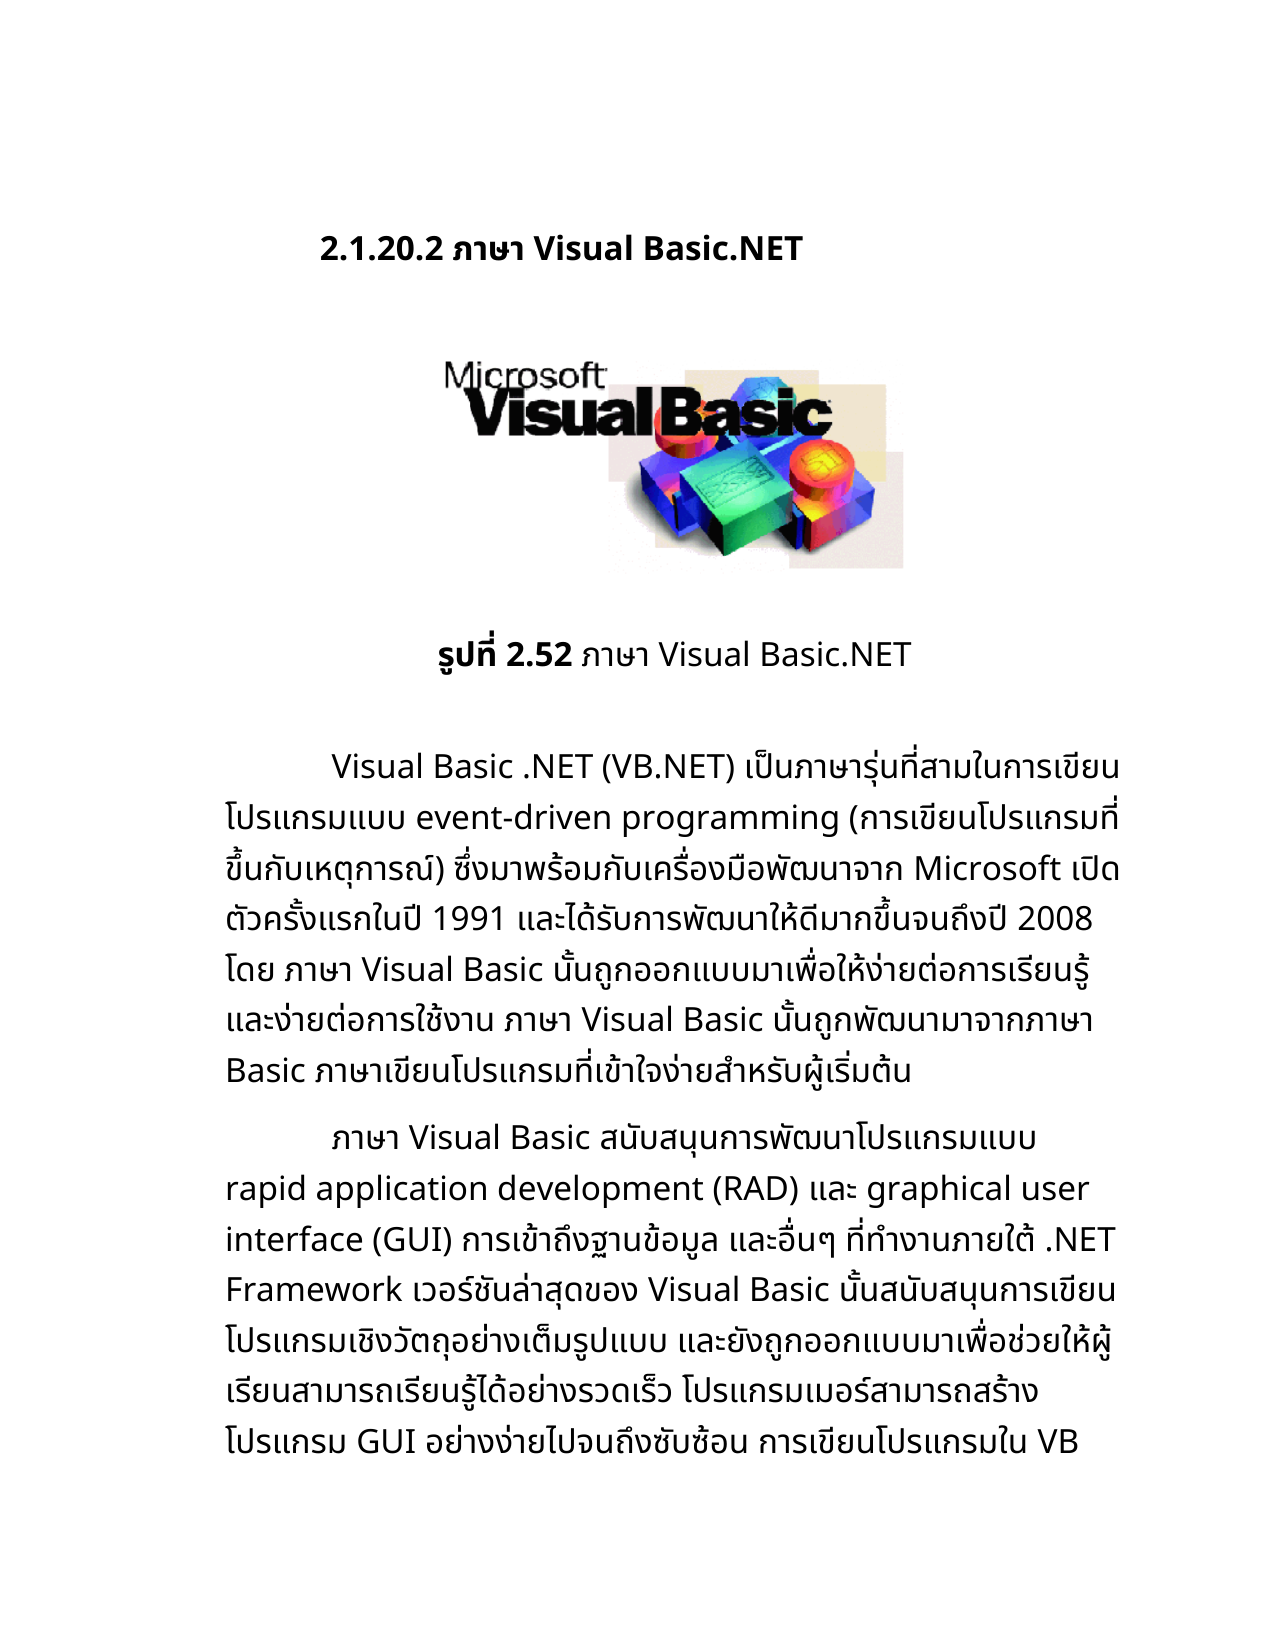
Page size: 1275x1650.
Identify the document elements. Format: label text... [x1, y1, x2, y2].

text 2.1.20.2 ภาษา Visual Basic.NET [225, 225, 1125, 276]
picture [426, 354, 923, 585]
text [225, 1114, 1125, 1468]
table_header รูปที่ 2.52 ภาษา Visual Basic.NET [225, 354, 1124, 681]
text Visual Basic .NET (VB.NET) เป็นภาษารุ่นที่สามในการเขียนโปรแกรมแบบ event-driven programming (การเขียนโปรแกรมที่ขึ้นกับเหตุการณ์) ซึ่งมาพร้อมกับเครื่องมือพัฒนาจาก Microsoft เปิดตัวครั้งแรกในปี 1991 และได้รับการพัฒนาให้ดีมากขึ้นจนถึงปี 2008 โดย ภาษา Visual Basic นั้นถูกออกแบบมาเพื่อให้ง่ายต่อการเรียนรู้และง่ายต่อการใช้งาน ภาษา Visual Basic นั้นถูกพัฒนามาจากภาษา Basic ภาษาเขียนโปรแกรมที่เข้าใจง่ายสำหรับผู้เริ่มต้น [225, 743, 1125, 1097]
